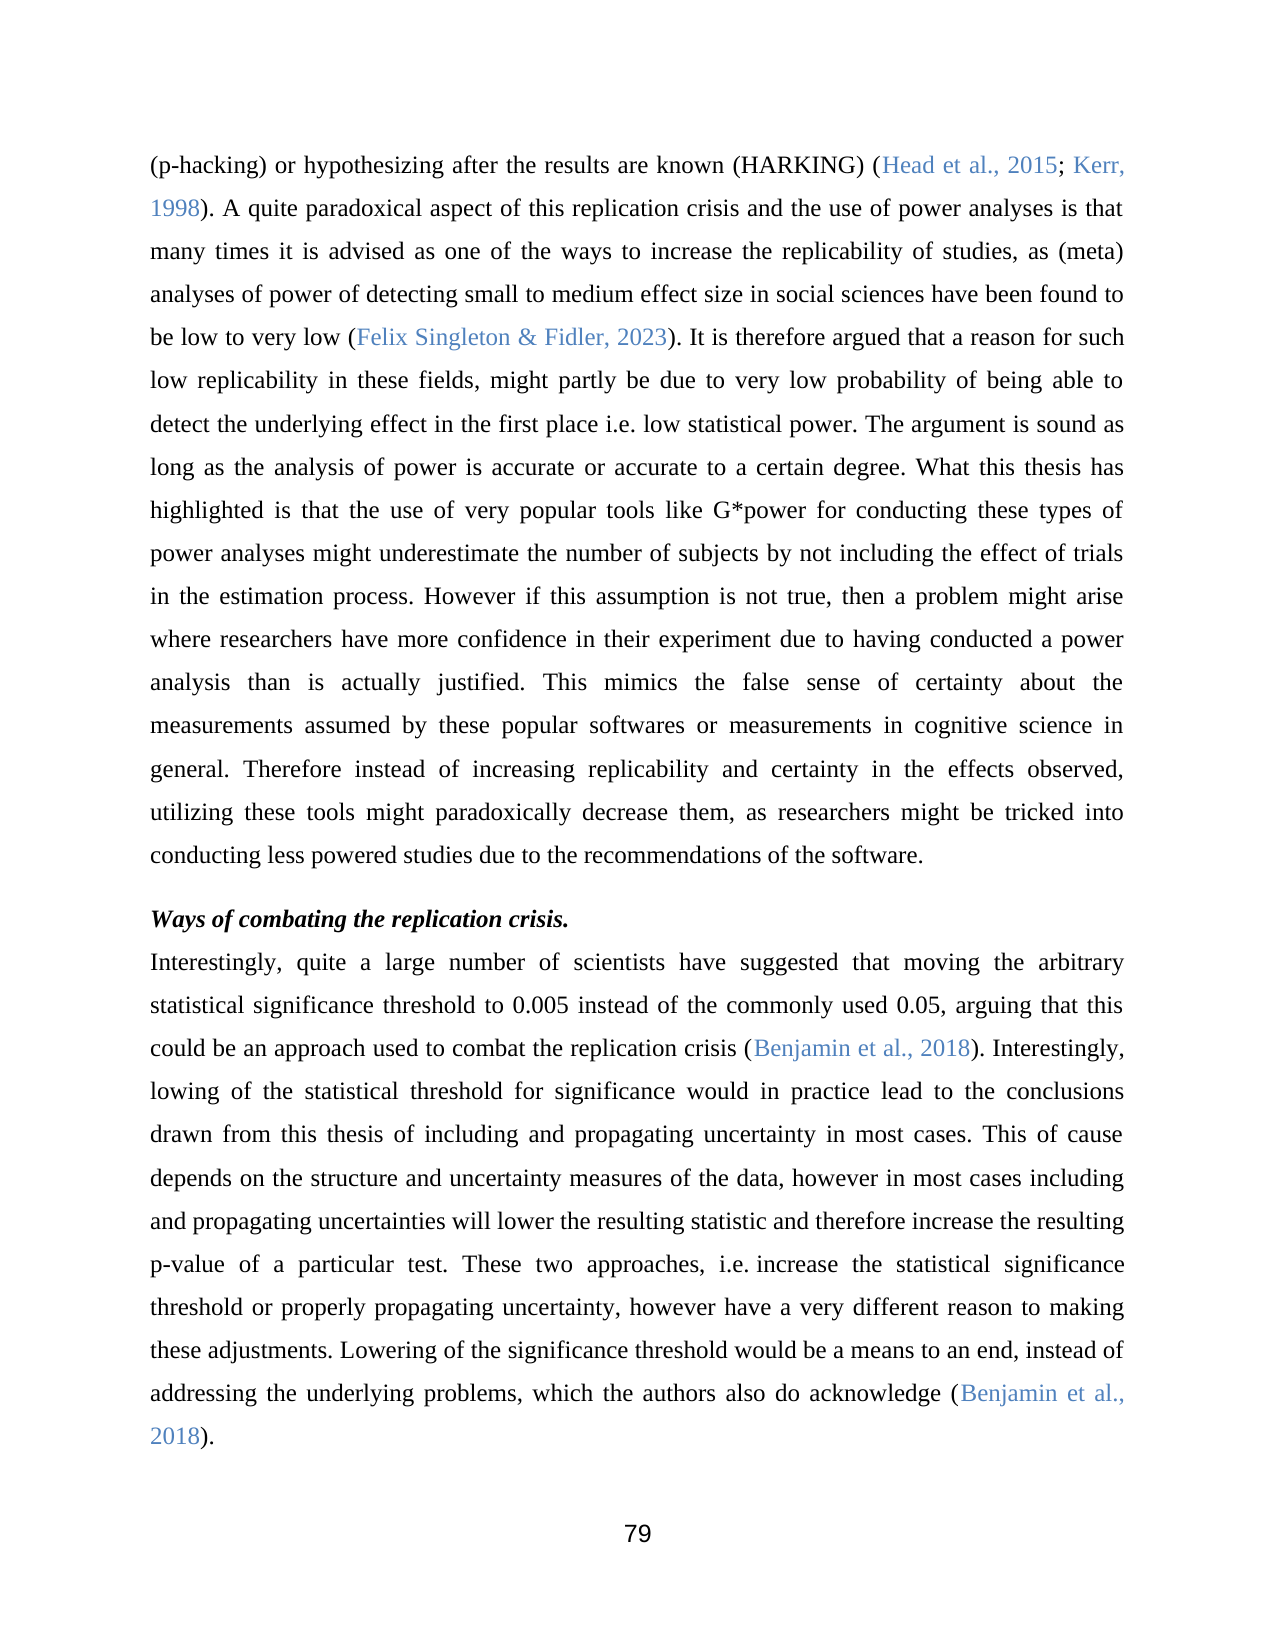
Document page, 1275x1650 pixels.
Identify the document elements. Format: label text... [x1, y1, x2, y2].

text Interestingly, quite a large number of scientists have suggested that moving the arbitrary statistical significance threshold to 0.005 instead of the commonly used 0.05, arguing that this could be an approach used to combat the replication crisis (Benjamin et al., 2018). Interestingly, lowing of the statistical threshold for significance would in practice lead to the conclusions drawn from this thesis of including and propagating uncertainty in most cases. This of cause depends on the structure and uncertainty measures of the data, however in most cases including and propagating uncertainties will lower the resulting statistic and therefore increase the resulting p-value of a particular test. These two approaches, i.e. increase the statistical significance threshold or properly propagating uncertainty, however have a very different reason to making these adjustments. Lowering of the significance threshold would be a means to an end, instead of addressing the underlying problems, which the authors also do acknowledge (Benjamin et al., 2018). [150, 947, 1125, 1450]
subtitle Ways of combating the replication crisis. [150, 904, 1125, 933]
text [150, 150, 1125, 869]
